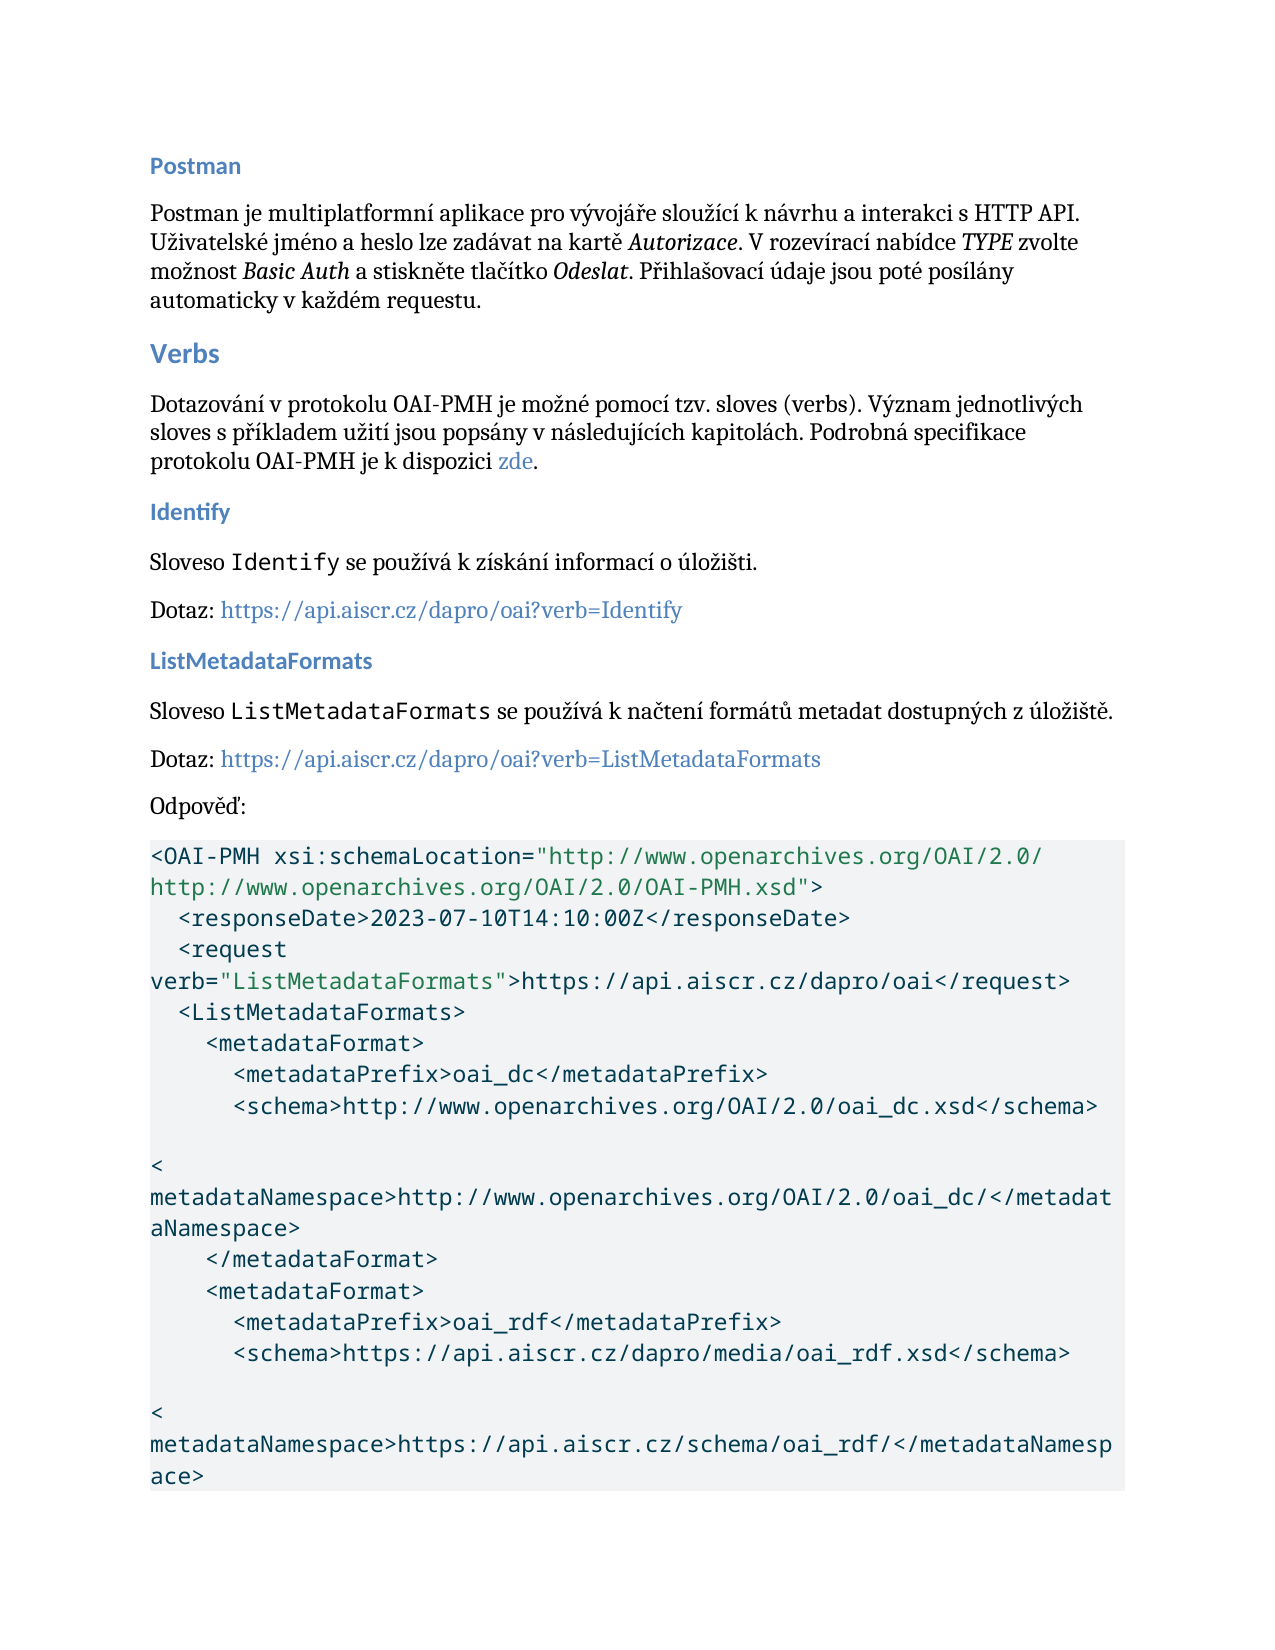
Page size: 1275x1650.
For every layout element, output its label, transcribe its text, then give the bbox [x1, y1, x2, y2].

subtitle ListMetadataFormats [150, 645, 1125, 676]
text Dotaz: https://api.aiscr.cz/dapro/oai?verb=ListMetadataFormats [150, 745, 1125, 773]
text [150, 840, 1125, 1491]
text Postman je multiplatformní aplikace pro vývojáře sloužící k návrhu a interakci s HTTP API. Uživatelské jméno a heslo lze zadávat na kartě Autorizace. V rozevírací nabídce TYPE zvolte možnost Basic Auth a stiskněte tlačítko Odeslat. Přihlašovací údaje jsou poté posílány automaticky v každém requestu. [150, 199, 1125, 314]
subtitle Identify [150, 497, 1125, 527]
text Odpověď: [150, 792, 1125, 821]
subtitle Verbs [150, 335, 1125, 371]
subtitle Postman [150, 150, 1125, 181]
text Dotazování v protokolu OAI-PMH je možné pomocí tzv. sloves (verbs). Význam jednotlivých sloves s příkladem užití jsou popsány v následujících kapitolách. Podrobná specifikace protokolu OAI-PMH je k dispozici zde. [150, 389, 1125, 476]
text Sloveso ListMetadataFormats se používá k načtení formátů metadat dostupných z úložiště. [150, 695, 1125, 726]
text Sloveso Identify se používá k získání informací o úložišti. [150, 546, 1125, 577]
text Dotaz: https://api.aiscr.cz/dapro/oai?verb=Identify [150, 596, 1125, 624]
